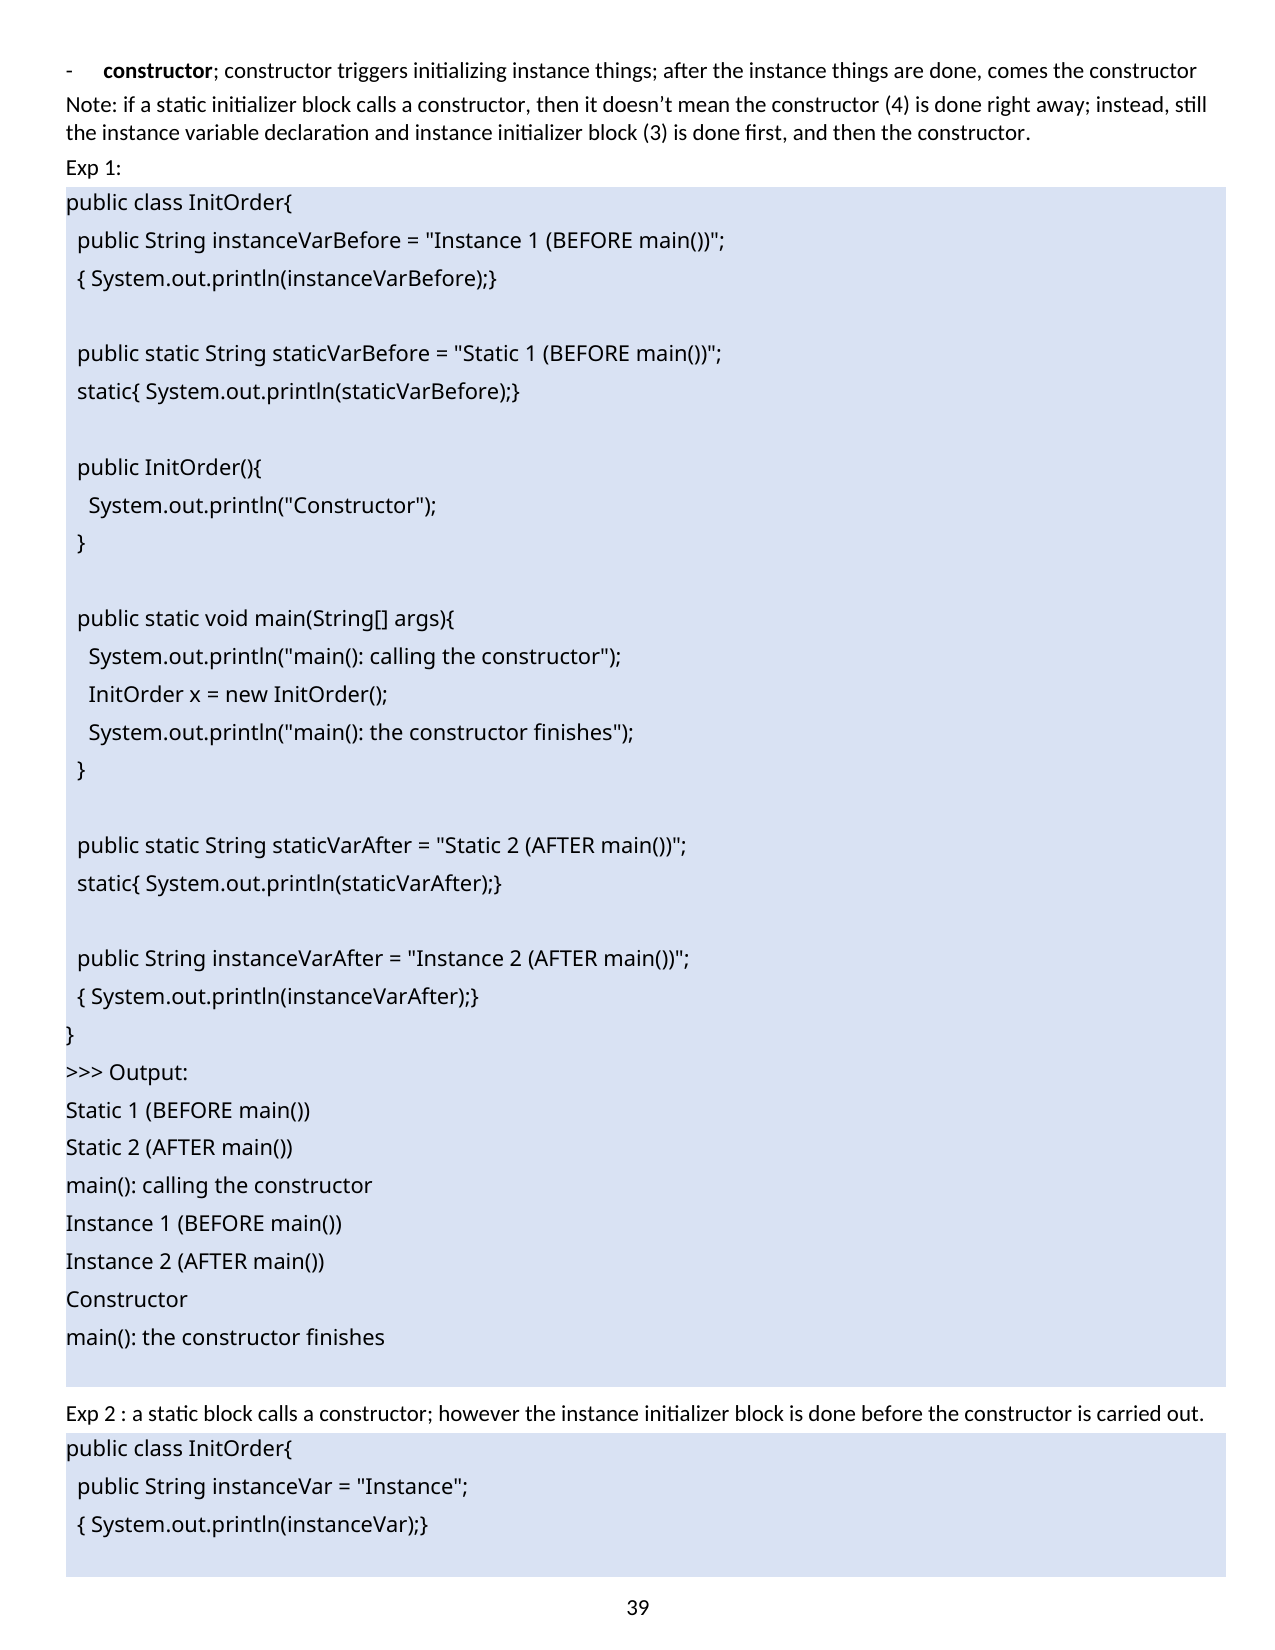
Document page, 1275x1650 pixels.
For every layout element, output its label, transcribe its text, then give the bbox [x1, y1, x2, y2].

text public class InitOrder{ [66, 1433, 1226, 1463]
text public String instanceVar = "Instance"; [66, 1471, 1226, 1501]
text static{ System.out.println(staticVarBefore);} [66, 376, 1226, 406]
text public class InitOrder{ [66, 187, 1226, 217]
text System.out.println("Constructor"); [66, 489, 1226, 519]
text } [66, 1019, 1226, 1049]
text Constructor [66, 1284, 1226, 1313]
text System.out.println("main(): the constructor finishes"); [66, 716, 1226, 746]
text Instance 1 (BEFORE main()) [66, 1208, 1226, 1238]
list constructor; constructor triggers initializing instance things; after the instance things are done, comes the constructor [66, 56, 1209, 84]
text System.out.println("main(): calling the constructor"); [66, 641, 1226, 671]
text public InitOrder(){ [66, 452, 1226, 482]
text } [66, 754, 1226, 784]
text public String instanceVarAfter = "Instance 2 (AFTER main())"; [66, 943, 1226, 973]
text main(): the constructor finishes [66, 1321, 1226, 1387]
text public static String staticVarAfter = "Static 2 (AFTER main())"; [66, 830, 1226, 860]
text Note: if a static initializer block calls a constructor, then it doesn’t mean the constructor (4) is done right away; instead, still the instance variable declaration and instance initializer block (3) is done first, and then the constructor. [66, 91, 1209, 147]
text { System.out.println(instanceVarBefore);} [66, 263, 1226, 292]
text { System.out.println(instanceVar);} [66, 1509, 1226, 1539]
text Instance 2 (AFTER main()) [66, 1246, 1226, 1276]
text } [66, 527, 1226, 557]
text Exp 2 : a static block calls a constructor; however the instance initializer block is done before the constructor is carried out. [66, 1399, 1209, 1427]
text Exp 1: [66, 153, 1209, 181]
text Static 1 (BEFORE main()) [66, 1094, 1226, 1124]
text main(): calling the constructor [66, 1170, 1226, 1200]
text InitOrder x = new InitOrder(); [66, 679, 1226, 708]
text { System.out.println(instanceVarAfter);} [66, 981, 1226, 1011]
text >>> Output: [66, 1057, 1226, 1087]
text public static String staticVarBefore = "Static 1 (BEFORE main())"; [66, 338, 1226, 368]
text static{ System.out.println(staticVarAfter);} [66, 868, 1226, 897]
text Static 2 (AFTER main()) [66, 1132, 1226, 1162]
text public String instanceVarBefore = "Instance 1 (BEFORE main())"; [66, 225, 1226, 255]
text public static void main(String[] args){ [66, 603, 1226, 633]
